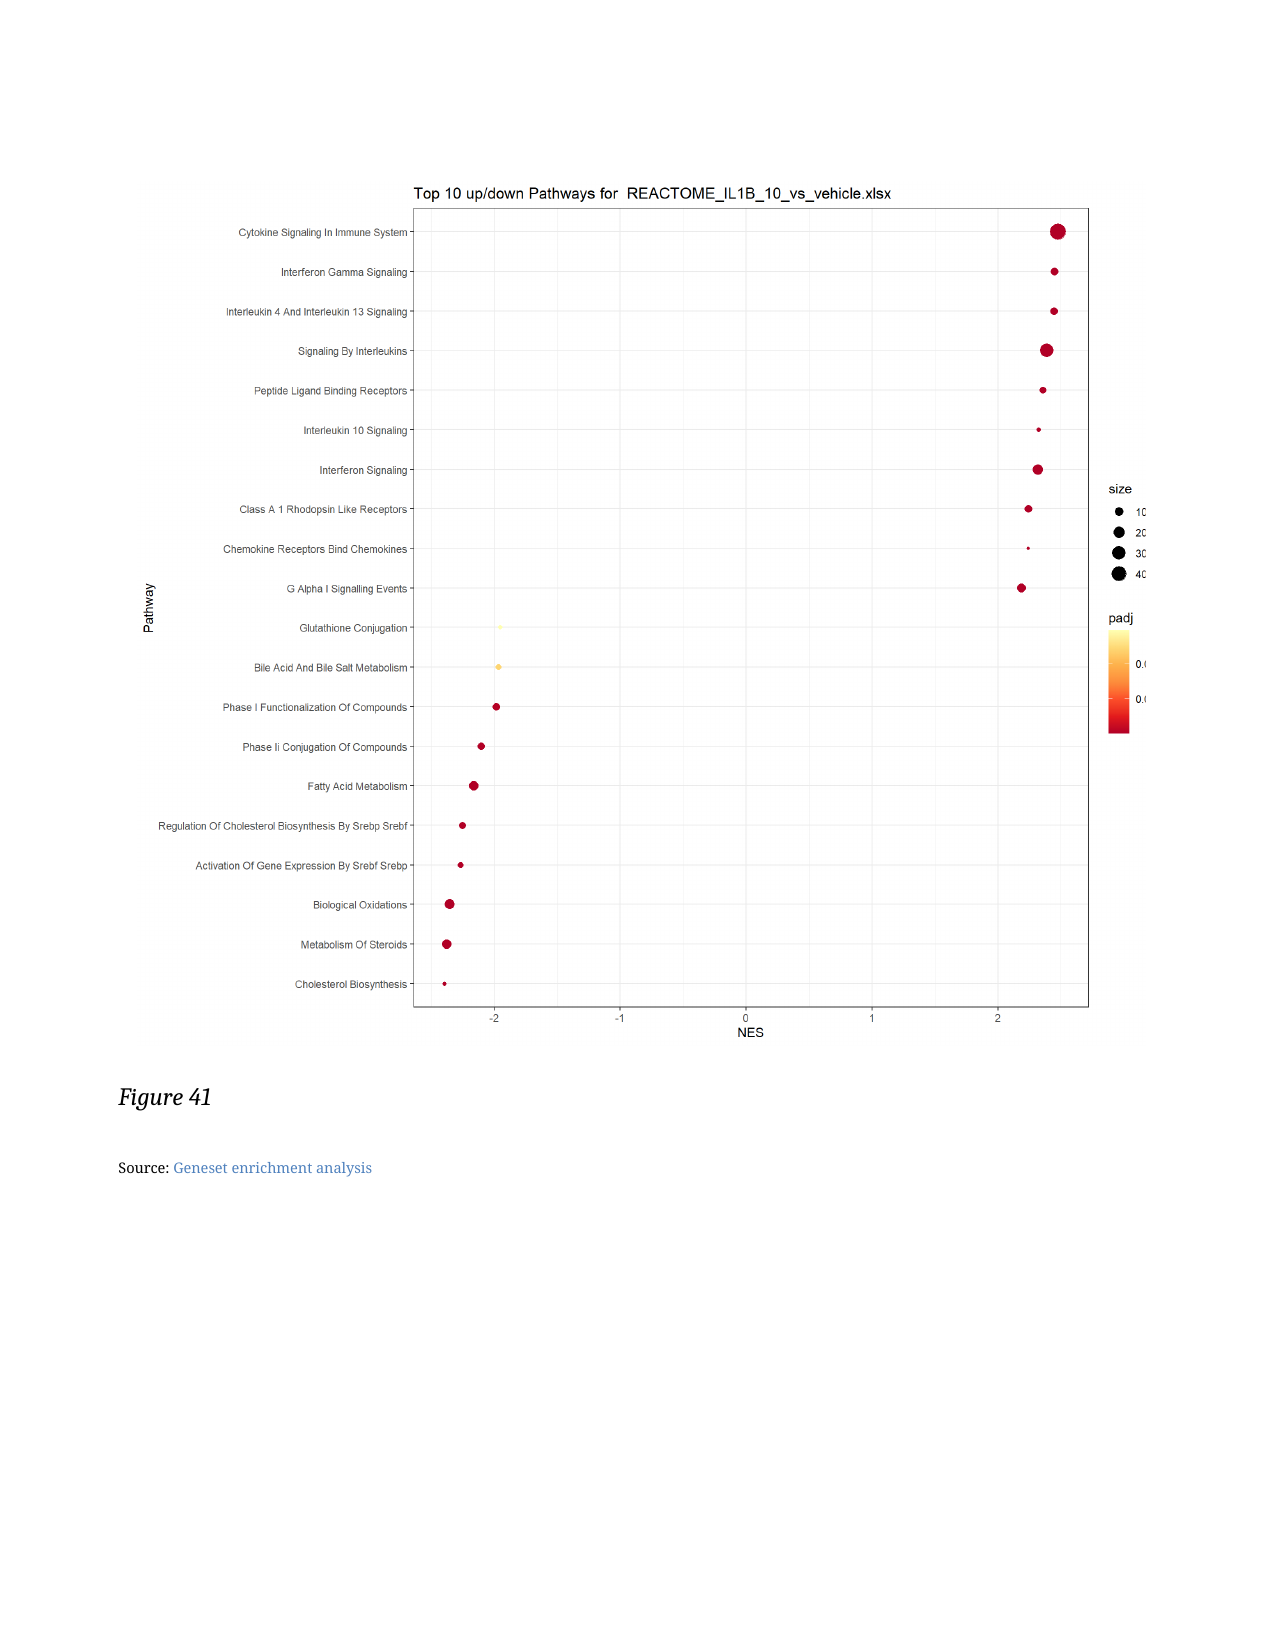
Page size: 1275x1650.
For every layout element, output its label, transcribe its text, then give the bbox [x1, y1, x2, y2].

picture [137, 181, 1146, 1046]
table_header Figure 41 [107, 177, 1146, 1124]
text Source: Geneset enrichment analysis [118, 1143, 1157, 1177]
